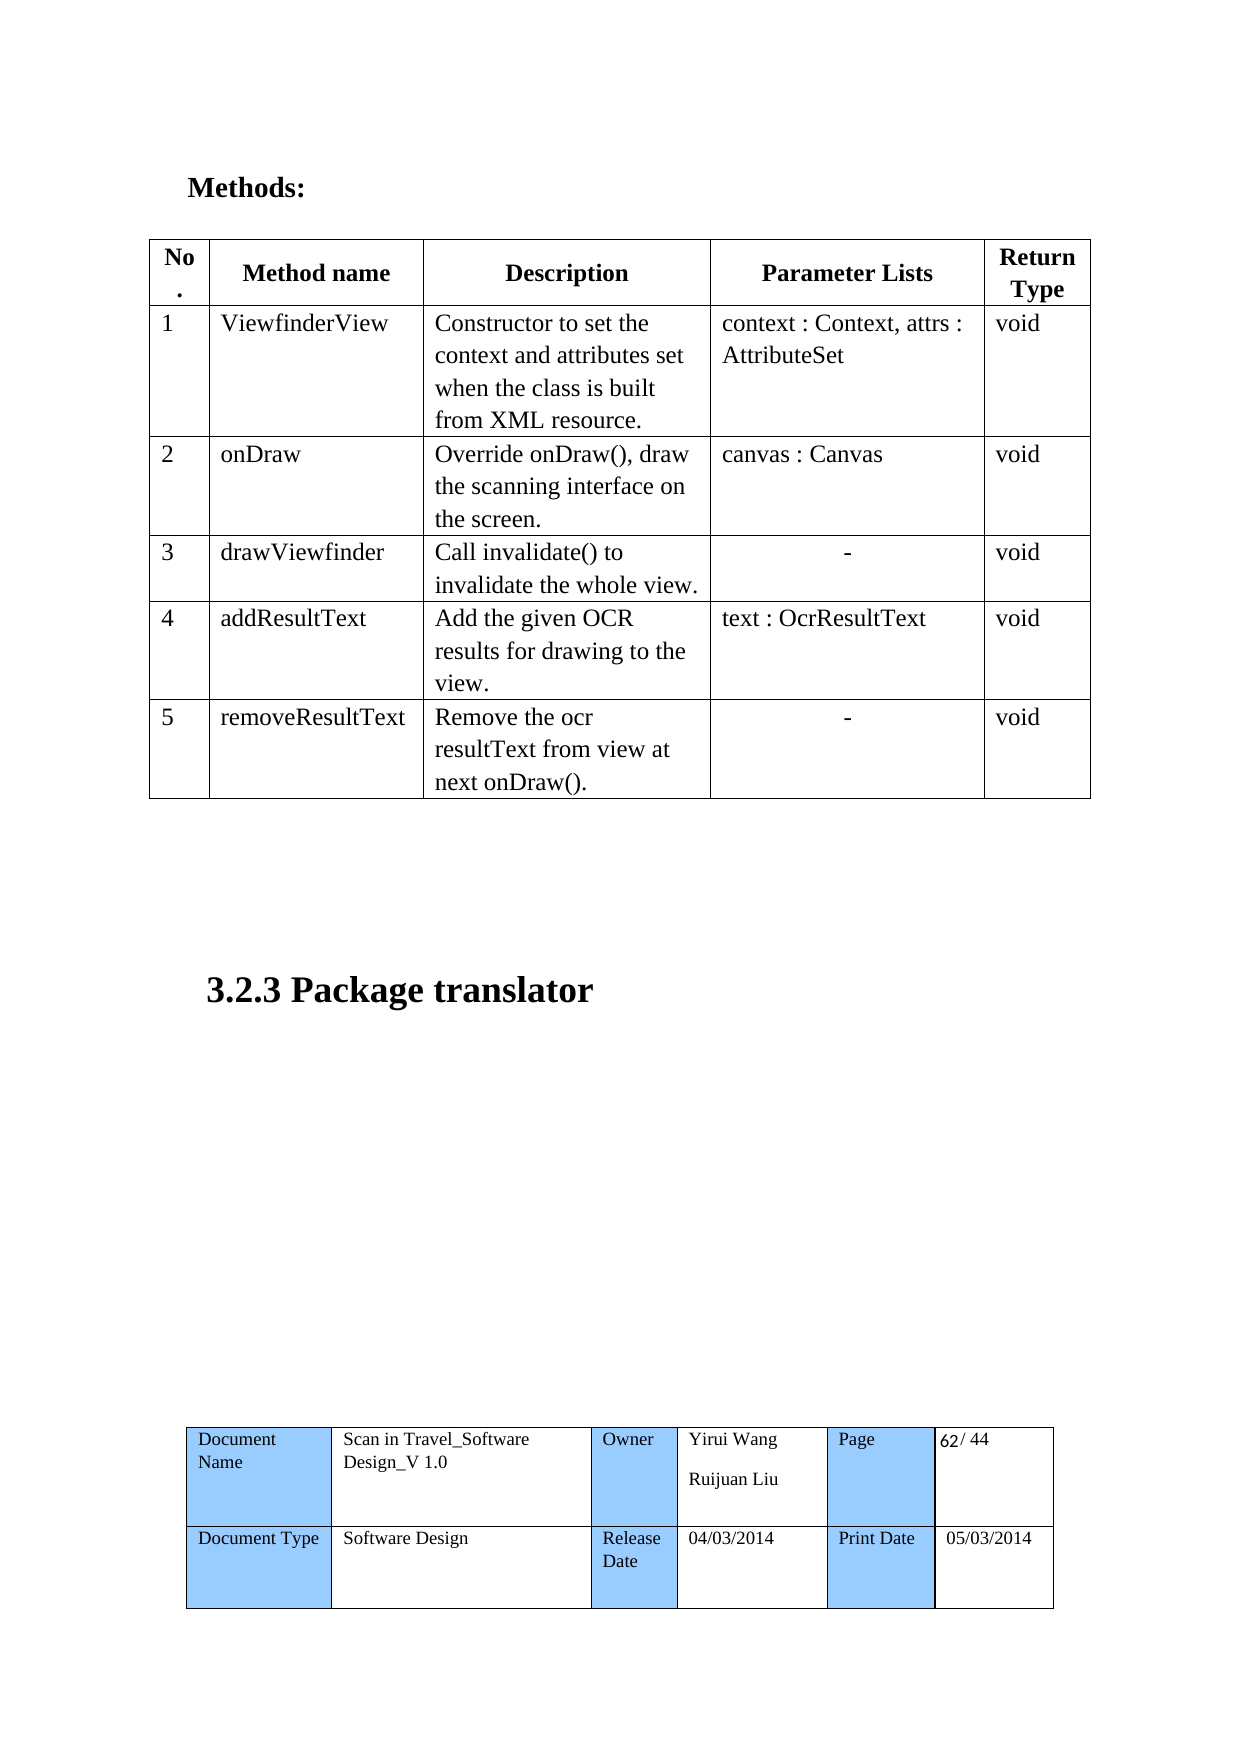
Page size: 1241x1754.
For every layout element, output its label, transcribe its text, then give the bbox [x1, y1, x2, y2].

text 3.2.3 Package translator [187, 956, 1053, 1021]
table_cell 4 [150, 602, 209, 699]
table_cell Remove the ocr resultText from view at next onDraw(). [424, 700, 710, 798]
table_header No. [150, 240, 209, 305]
table_cell drawViewfinder [210, 536, 423, 601]
table_cell void [985, 536, 1090, 601]
table_cell text : OcrResultText [711, 602, 984, 699]
table_cell - [711, 536, 984, 601]
table_cell Call invalidate() to invalidate the whole view. [424, 536, 710, 601]
table_cell 2 [150, 437, 209, 534]
table_cell Constructor to set the context and attributes set when the class is built from XML resource. [424, 306, 710, 436]
table_cell void [985, 437, 1090, 534]
table_cell Override onDraw(), draw the scanning interface on the screen. [424, 437, 710, 534]
table_cell 3 [150, 536, 209, 601]
table_cell - [711, 700, 984, 798]
table_cell removeResultText [210, 700, 423, 798]
table_cell void [985, 602, 1090, 699]
table_cell ViewfinderView [210, 306, 423, 436]
table_header Method name [210, 240, 423, 305]
table_header Return Type [985, 240, 1090, 305]
table_cell 5 [150, 700, 209, 798]
table_cell onDraw [210, 437, 423, 534]
table_cell Add the given OCR results for drawing to the view. [424, 602, 710, 699]
table_cell addResultText [210, 602, 423, 699]
table_cell 1 [150, 306, 209, 436]
table_header Description [424, 240, 710, 305]
table_header Parameter Lists [711, 240, 984, 305]
table_cell void [985, 306, 1090, 436]
table_cell void [985, 700, 1090, 798]
table_cell canvas : Canvas [711, 437, 984, 534]
table_cell context : Context, attrs : AttributeSet [711, 306, 984, 436]
text Methods: [187, 154, 1053, 219]
